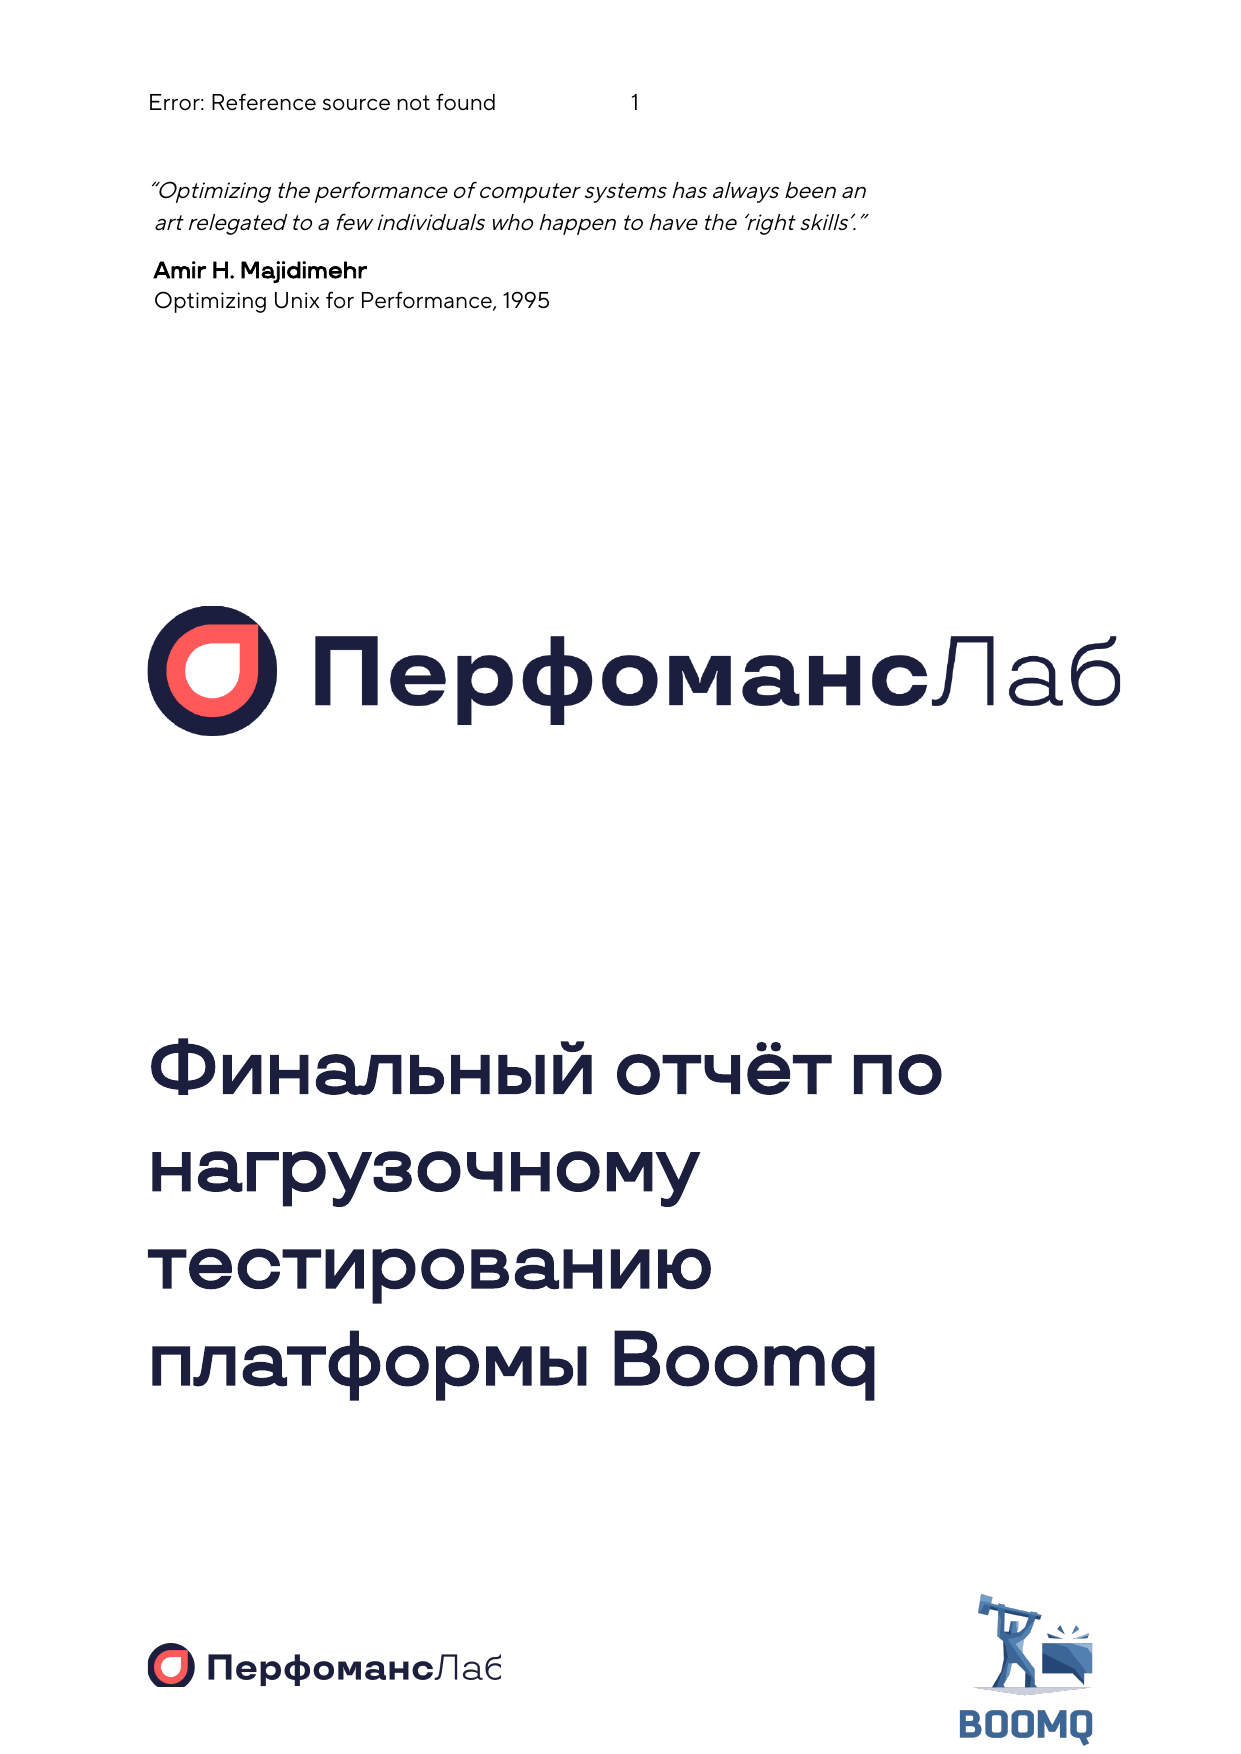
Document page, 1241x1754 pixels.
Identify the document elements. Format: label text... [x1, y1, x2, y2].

text Финальный отчёт по нагрузочному тестированию платформы Boomq [148, 1025, 1092, 1407]
text “Optimizing the performance of computer systems has always been an art relegated to a few individuals who happen to have the ‘right skills’.” [148, 177, 901, 238]
text Amir H. Majidimehr Optimizing Unix for Performance, 1995 [148, 257, 1092, 316]
picture [147, 1643, 501, 1687]
picture [147, 606, 1121, 736]
picture [959, 1594, 1093, 1746]
